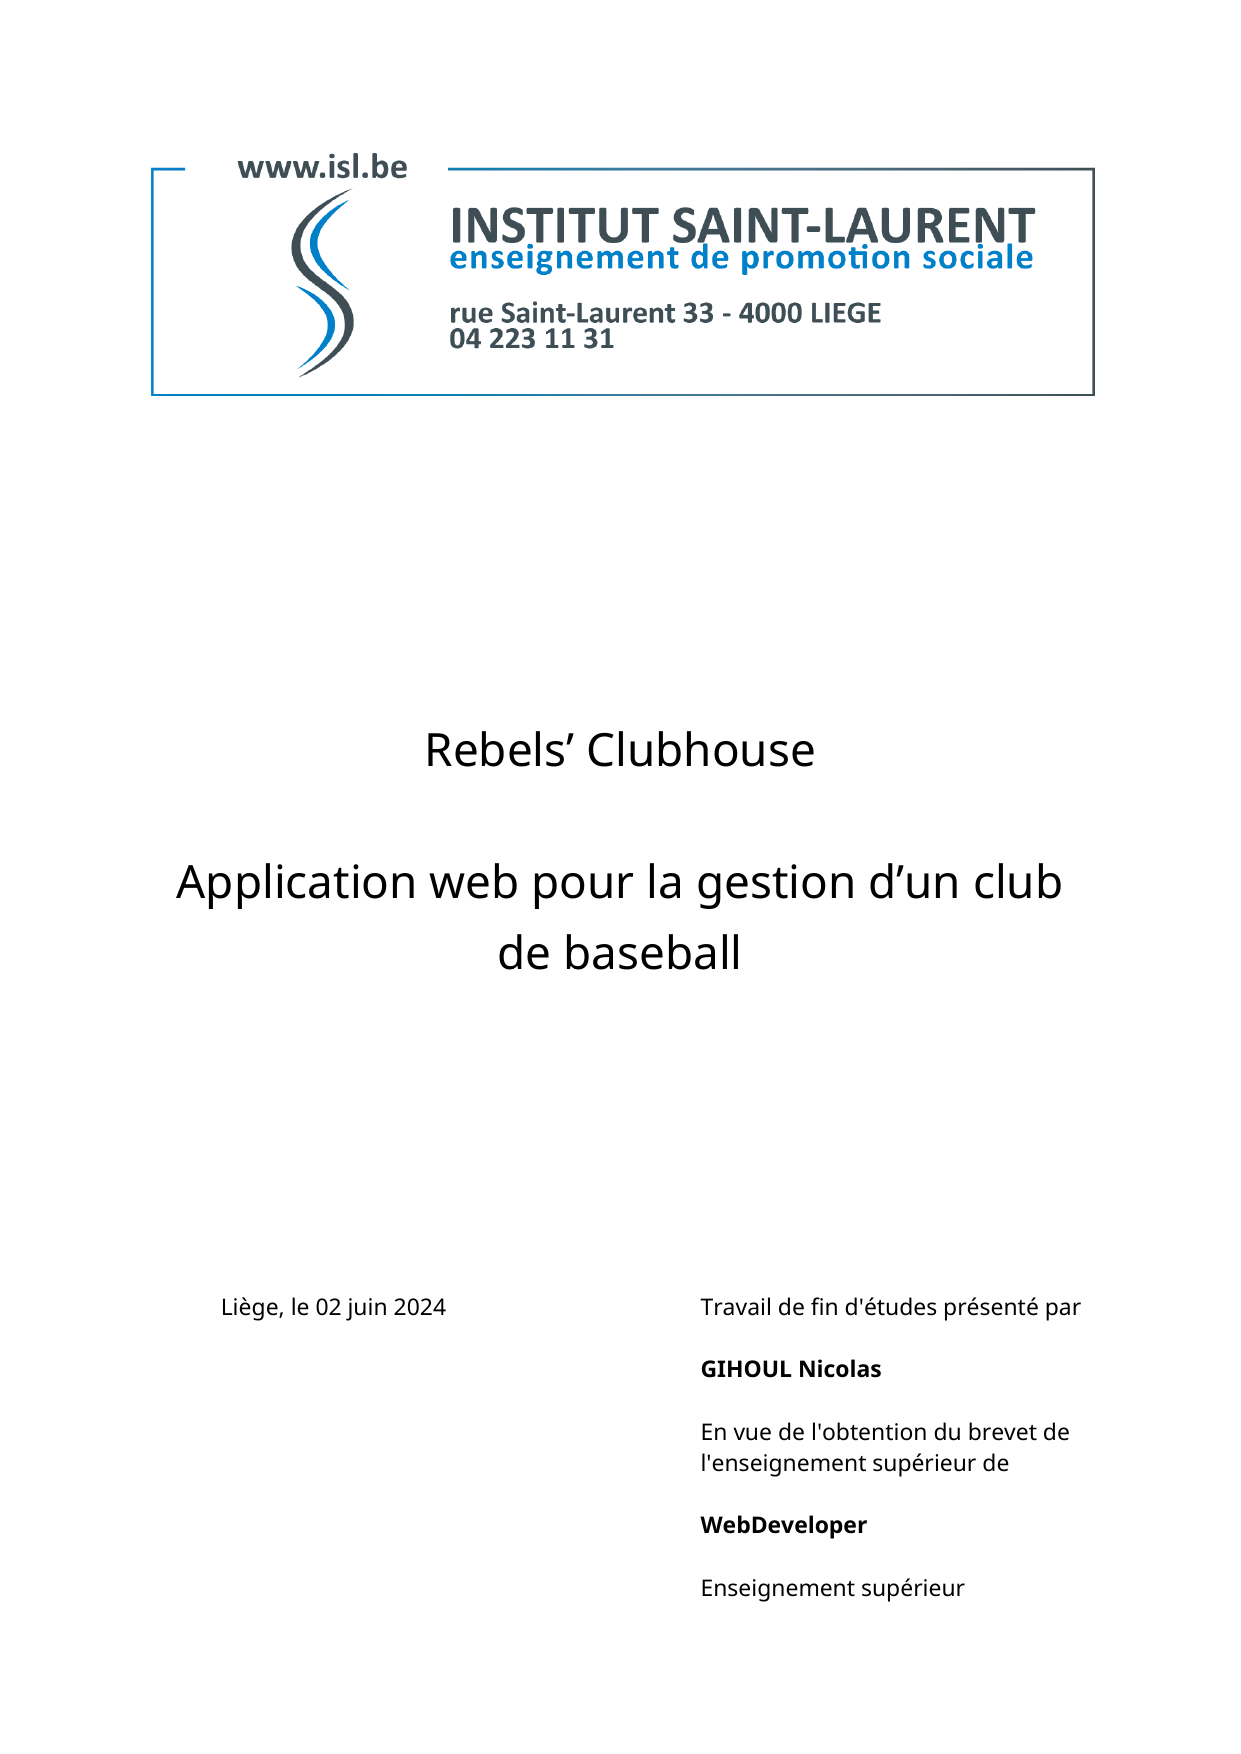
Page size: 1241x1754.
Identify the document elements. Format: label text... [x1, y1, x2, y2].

text Rebels’ Clubhouse [148, 718, 1093, 780]
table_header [136, 1290, 616, 1603]
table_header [616, 1290, 1096, 1603]
text Application web pour la gestion d’un club de baseball [148, 849, 1093, 983]
picture [148, 148, 1098, 399]
